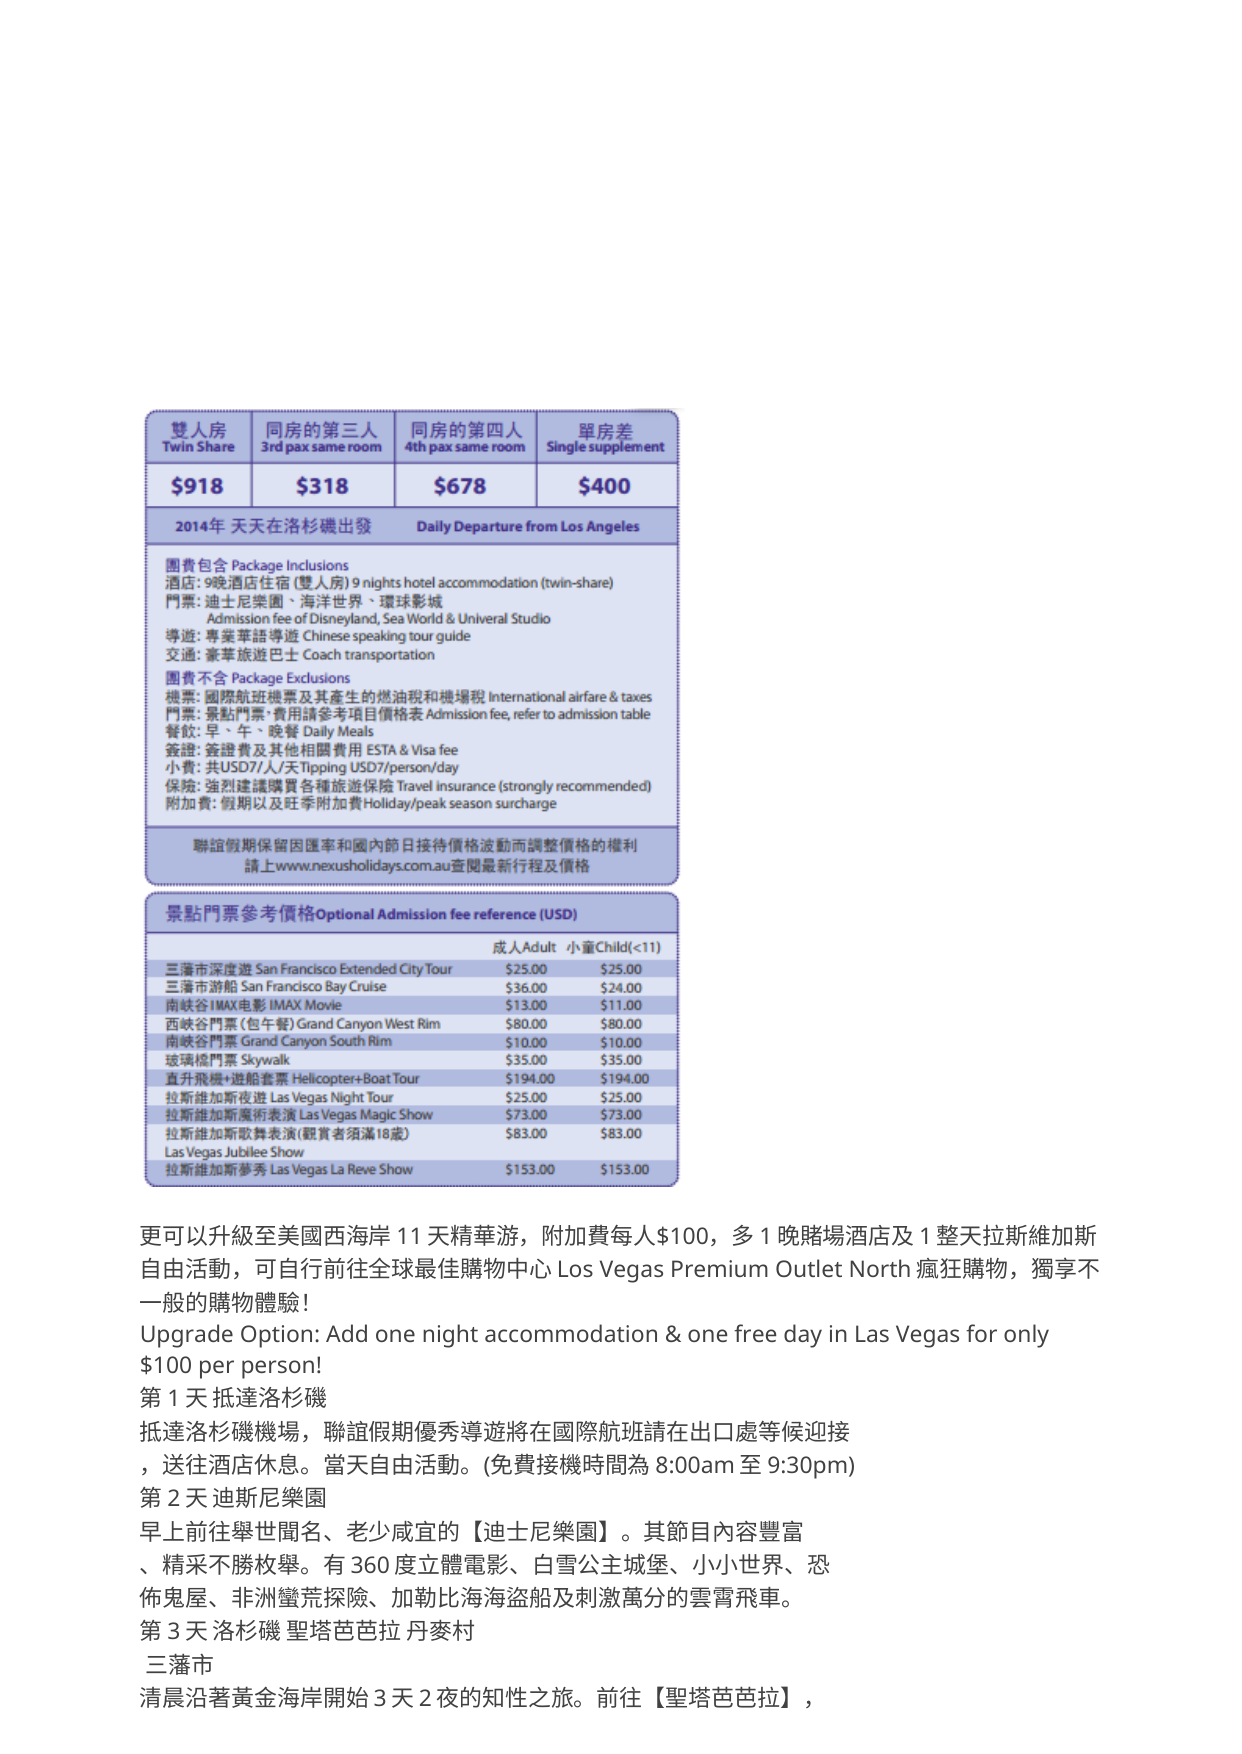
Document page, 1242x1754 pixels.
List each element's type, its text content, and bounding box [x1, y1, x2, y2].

text 第2天 迪斯尼樂園 [139, 1480, 1104, 1513]
text 第1天 抵達洛杉磯 [139, 1380, 1104, 1413]
text 早上前往舉世聞名、老少咸宜的【迪士尼樂園】。其節目內容豐富 [139, 1513, 1104, 1547]
text Upgrade Option: Add one night accommodation & one free day in Las Vegas for only $100 per person! [139, 1318, 1104, 1380]
text 三藩市 [139, 1646, 1104, 1680]
picture [139, 408, 685, 1187]
text 清晨沿著黃金海岸開始3天2夜的知性之旅。前往【聖塔芭芭拉】， [139, 1680, 1104, 1713]
text ，送往酒店休息。當天自由活動。(免費接機時間為8:00am至9:30pm) [139, 1447, 1104, 1480]
text 第3天 洛杉磯 聖塔芭芭拉 丹麥村 [139, 1613, 1104, 1646]
text 、精采不勝枚舉。有360度立體電影、白雪公主城堡、小小世界、恐 [139, 1547, 1104, 1580]
text 更可以升級至美國西海岸11天精華游，附加費每人$100，多1晚賭場酒店及1整天拉斯維加斯自由活動，可自行前往全球最佳購物中心Los Vegas Premium Outlet North瘋狂購物，獨享不一般的購物體驗！ [139, 1218, 1104, 1318]
text 佈鬼屋、非洲蠻荒探險、加勒比海海盜船及刺激萬分的雲霄飛車。 [139, 1580, 1104, 1613]
text 抵達洛杉磯機場，聯誼假期優秀導遊將在國際航班請在出口處等候迎接 [139, 1413, 1104, 1447]
